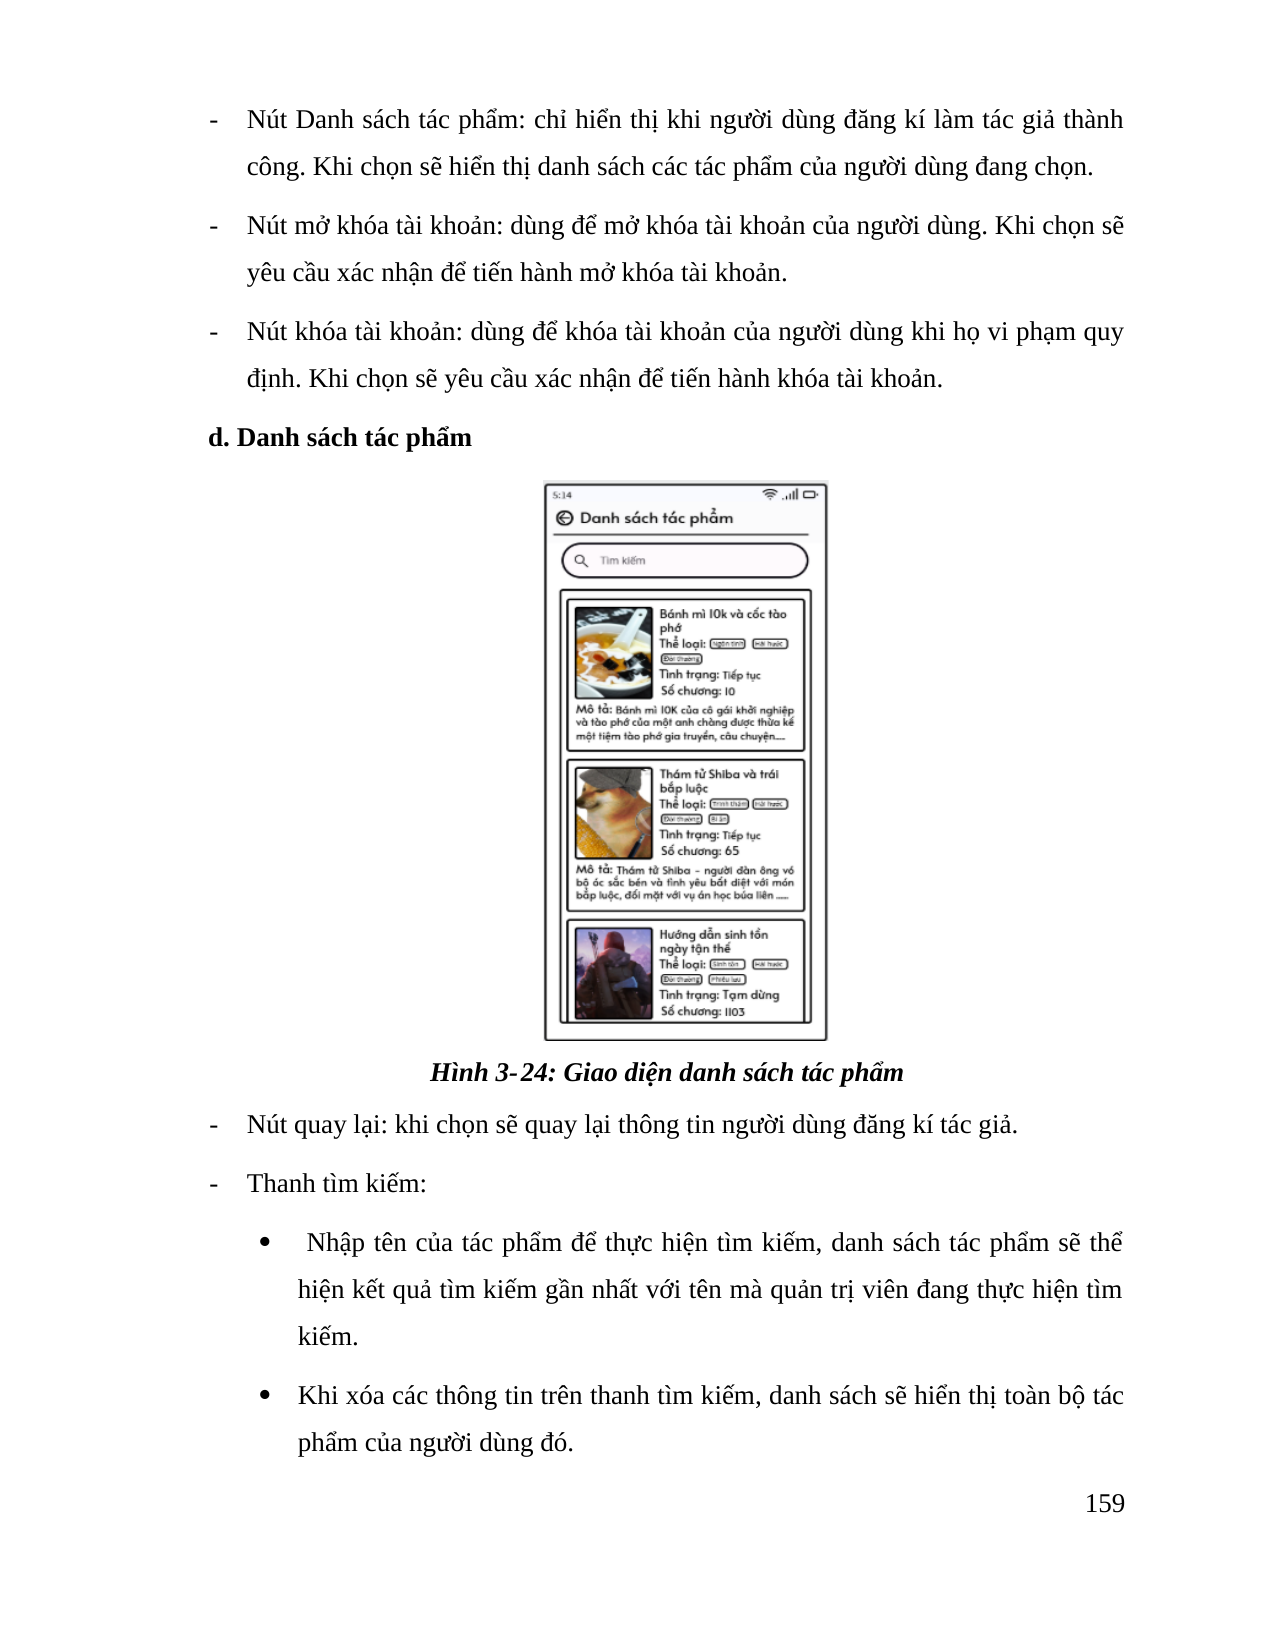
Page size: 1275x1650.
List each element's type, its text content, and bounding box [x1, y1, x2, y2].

list Thanh tìm kiếm: [209, 1167, 1125, 1198]
list Nút Danh sách tác phẩm: chỉ hiển thị khi người dùng đăng kí làm tác giả thành công. Khi chọn sẽ hiển thị danh sách các tác phẩm của người dùng đang chọn. [209, 103, 1125, 181]
list Nút quay lại: khi chọn sẽ quay lại thông tin người dùng đăng kí tác giả. [209, 1108, 1125, 1139]
list Danh sách tác phẩm [208, 421, 1125, 452]
picture [543, 480, 829, 1041]
list Khi xóa các thông tin trên thanh tìm kiếm, danh sách sẽ hiển thị toàn bộ tác phẩm của người dùng đó. [260, 1379, 1125, 1457]
list Nhập tên của tác phẩm để thực hiện tìm kiếm, danh sách tác phẩm sẽ thể hiện kết quả tìm kiếm gần nhất với tên mà quản trị viên đang thực hiện tìm kiếm. [260, 1226, 1125, 1351]
list Nút khóa tài khoản: dùng để khóa tài khoản của người dùng khi họ vi phạm quy định. Khi chọn sẽ yêu cầu xác nhận để tiến hành khóa tài khoản. [209, 315, 1125, 393]
list Nút mở khóa tài khoản: dùng để mở khóa tài khoản của người dùng. Khi chọn sẽ yêu cầu xác nhận để tiến hành mở khóa tài khoản. [209, 209, 1125, 287]
